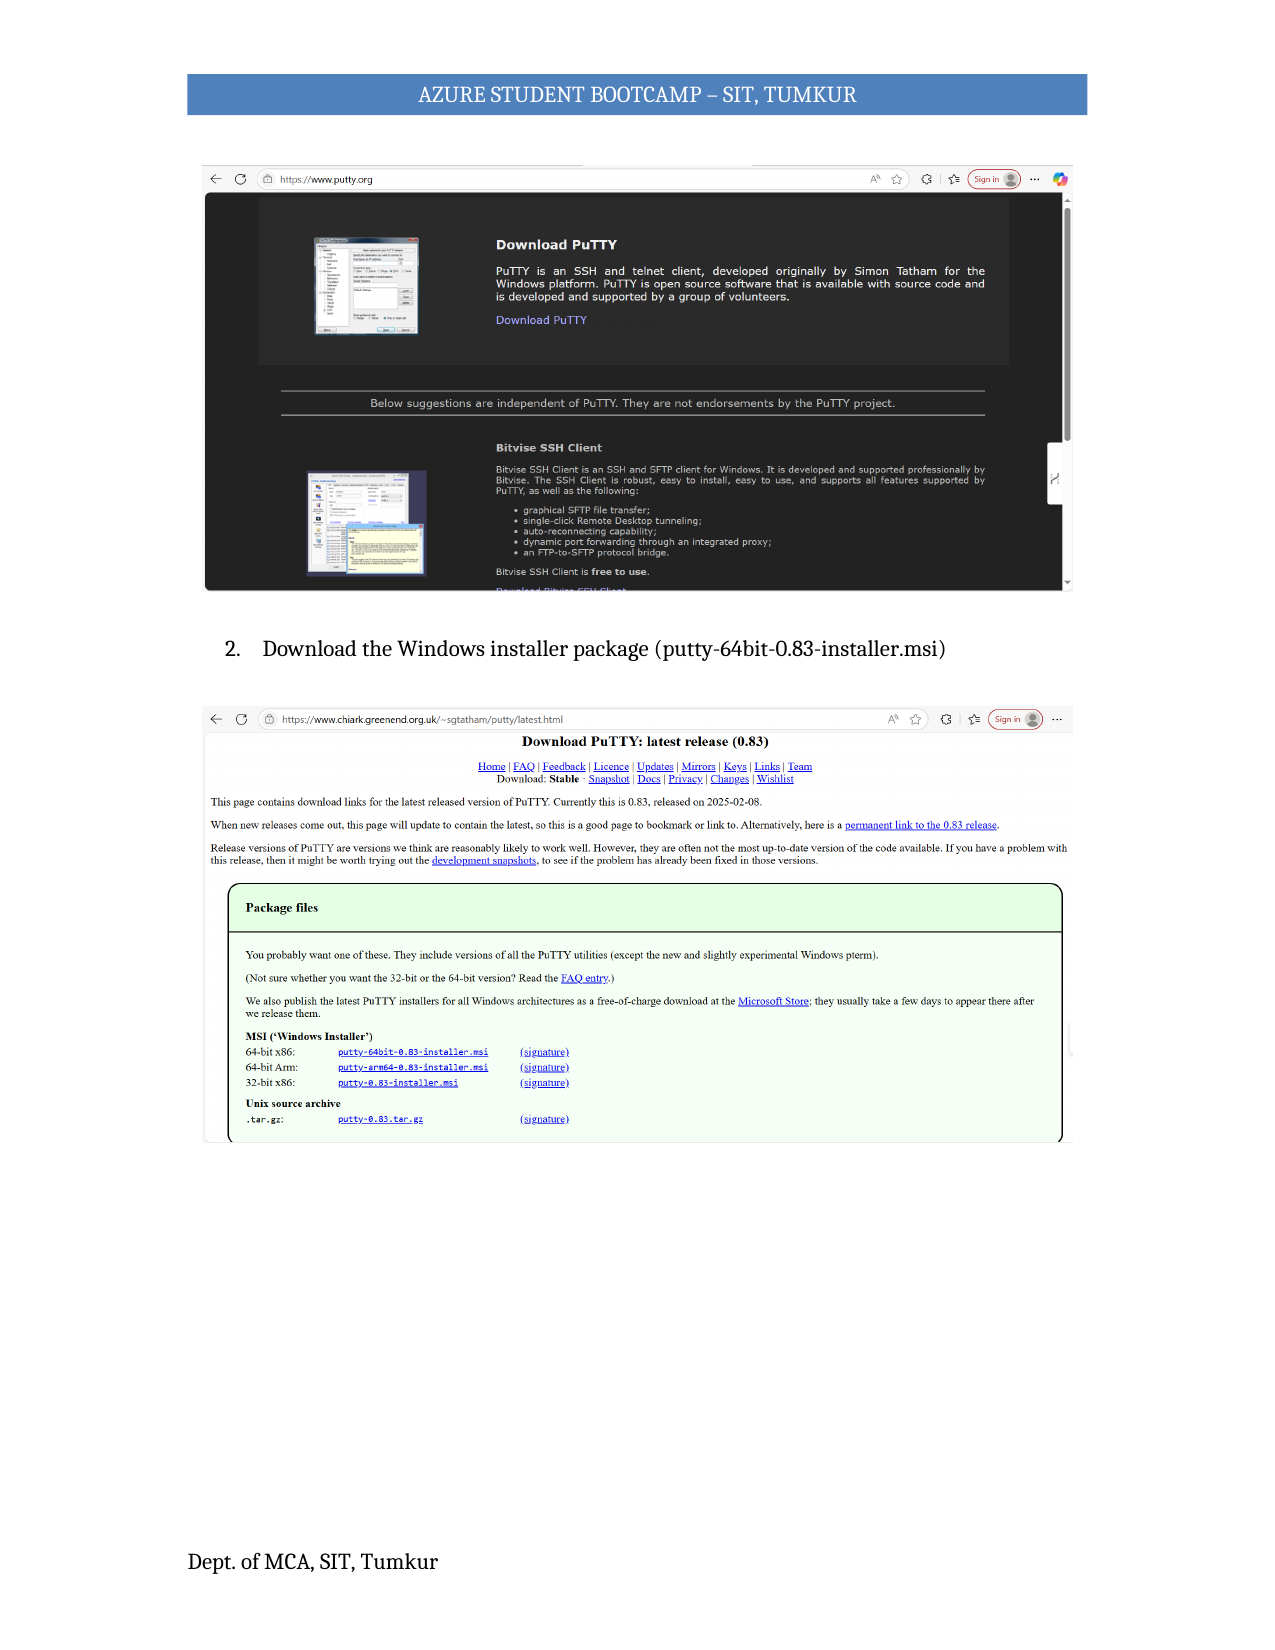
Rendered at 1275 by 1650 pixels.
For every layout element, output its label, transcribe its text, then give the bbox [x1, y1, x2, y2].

picture [202, 165, 1073, 592]
picture [202, 706, 1073, 1143]
list Download the Windows installer package (putty-64bit-0.83-installer.msi) [225, 636, 1087, 662]
